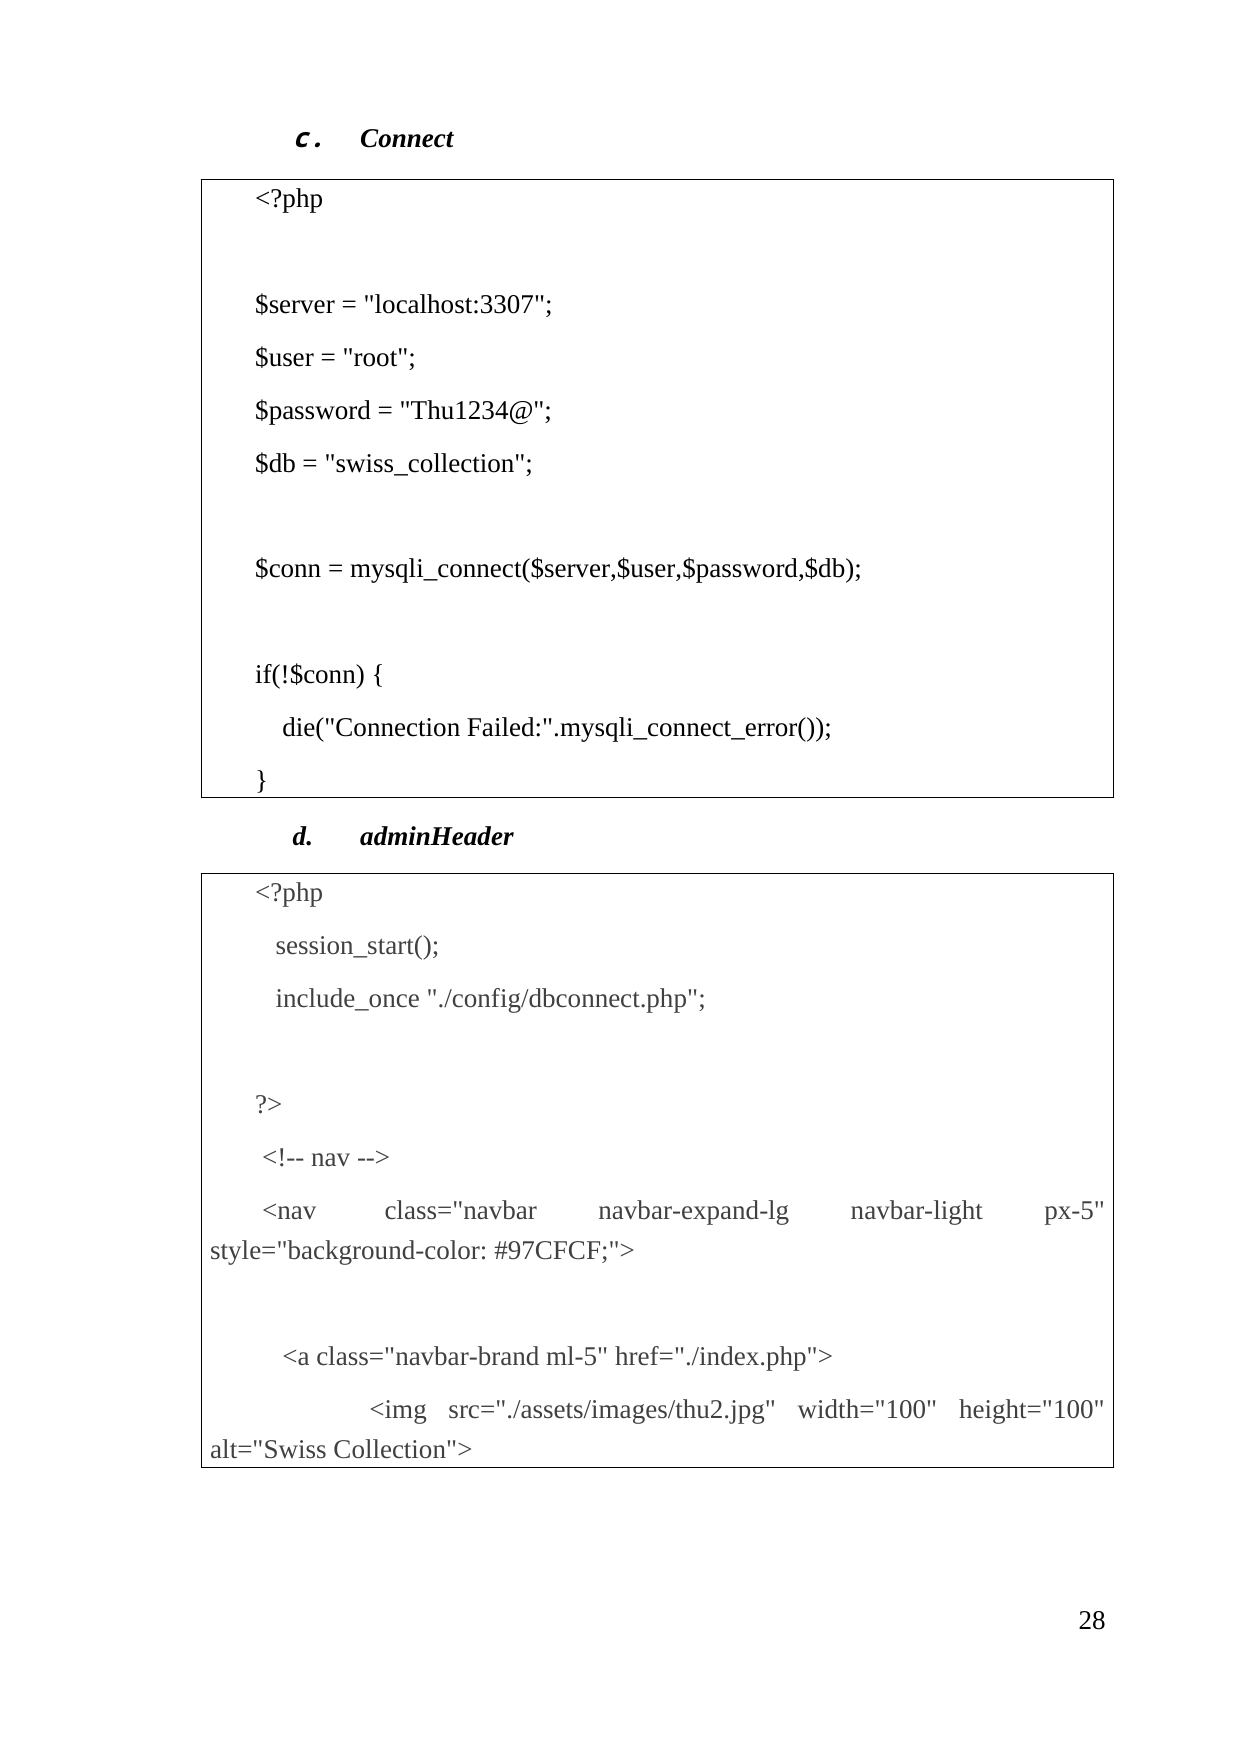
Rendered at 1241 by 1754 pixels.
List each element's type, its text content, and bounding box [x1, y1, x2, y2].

text session_start(); [202, 926, 1113, 960]
text <?php [202, 180, 1113, 213]
text ?> [202, 1085, 1113, 1119]
text } [202, 761, 1113, 797]
text if(!$conn) { [202, 655, 1113, 689]
text die("Connection Failed:".mysqli_connect_error()); [202, 708, 1113, 742]
subtitle Connect [247, 119, 1105, 156]
text <a class="navbar-brand ml-5" href="./index.php"> [202, 1337, 1113, 1371]
text $db = "swiss_collection"; [202, 444, 1113, 478]
text $conn = mysqli_connect($server,$user,$password,$db); [202, 549, 1113, 584]
text $user = "root"; [202, 338, 1113, 372]
text $server = "localhost:3307"; [202, 285, 1113, 319]
text include_once "./config/dbconnect.php"; [202, 979, 1113, 1013]
text <?php [202, 874, 1113, 907]
text <!-- nav --> [202, 1138, 1113, 1172]
text $password = "Thu1234@"; [202, 391, 1113, 425]
text <img src="./assets/images/thu2.jpg" width="100" height="100" alt="Swiss Collection"> [202, 1390, 1113, 1467]
subtitle adminHeader [247, 820, 1105, 851]
text <nav class="navbar navbar-expand-lg navbar-light px-5" style="background-color: #97CFCF;"> [202, 1191, 1113, 1265]
